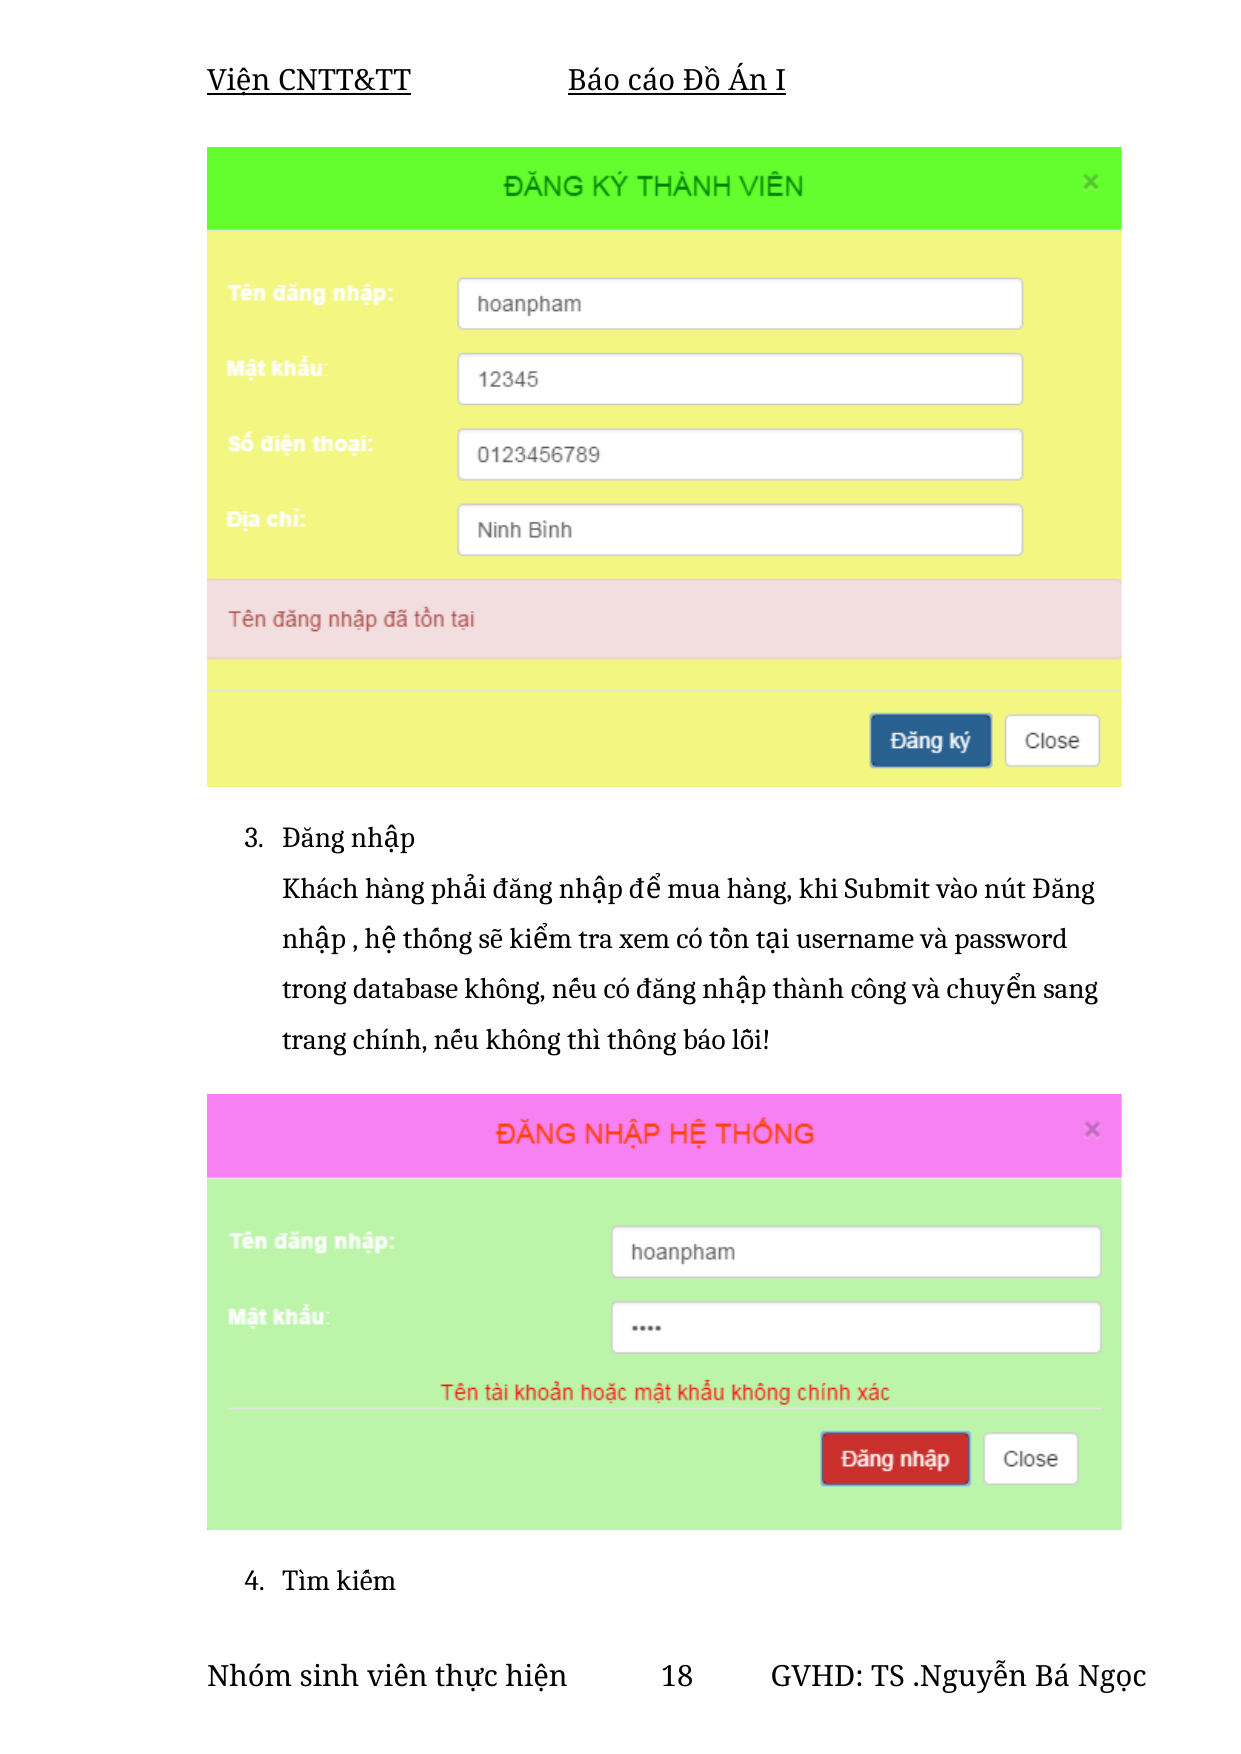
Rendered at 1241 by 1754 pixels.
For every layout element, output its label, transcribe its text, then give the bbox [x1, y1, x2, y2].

list Đăng nhập [244, 822, 1122, 855]
list Khách hàng phải đăng nhập để mua hàng, khi Submit vào nút Đăng nhập , hệ thống sẽ kiểm tra xem có tồn tại username và password trong database không, nếu có đăng nhập thành công và chuyển sang trang chính, nếu không thì thông báo lỗi! [282, 872, 1122, 1056]
picture [207, 1094, 1122, 1530]
list Tìm kiếm [244, 1564, 1122, 1598]
picture [207, 147, 1122, 787]
